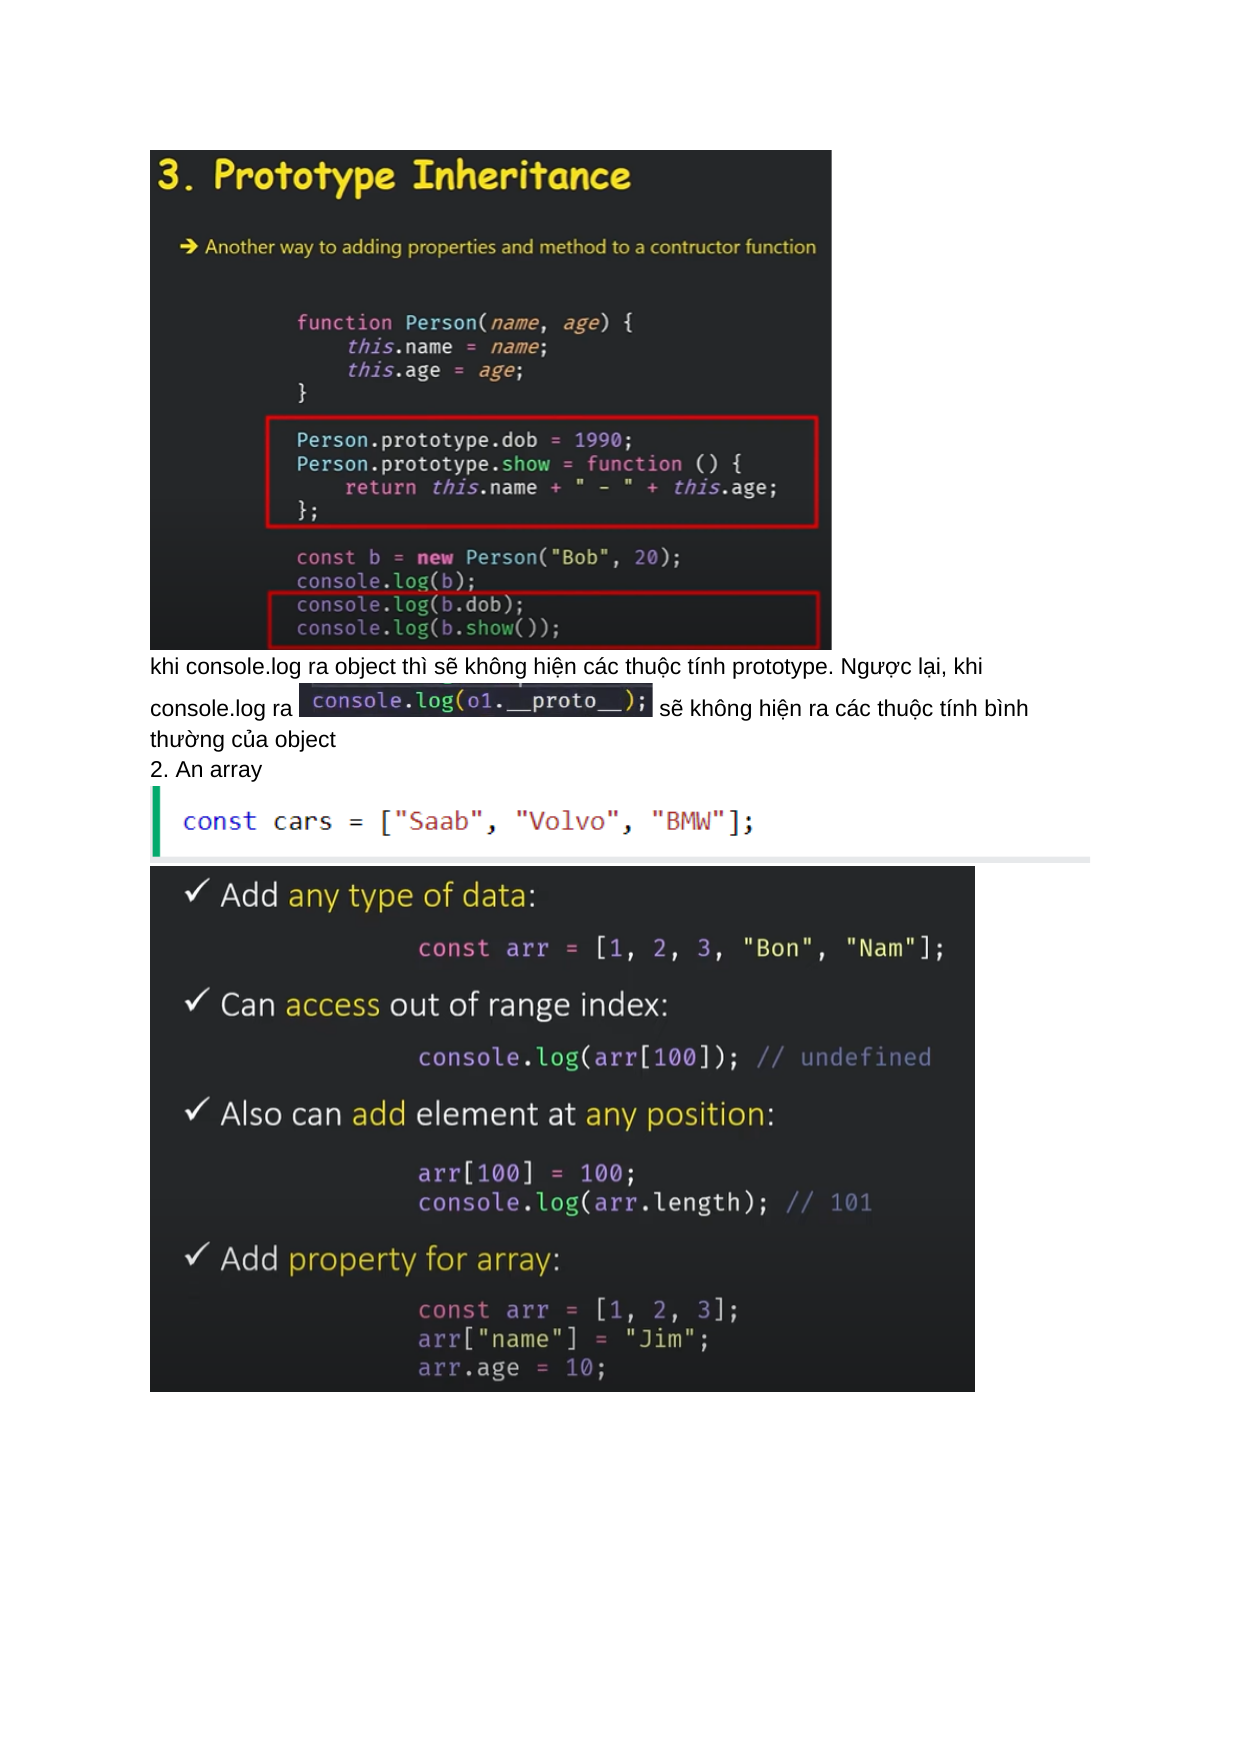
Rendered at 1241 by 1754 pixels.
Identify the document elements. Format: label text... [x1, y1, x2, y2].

picture [150, 786, 1091, 863]
text 2. An array [150, 756, 1090, 782]
picture [299, 683, 653, 717]
text khi console.log ra object thì sẽ không hiện các thuộc tính prototype. Ngược lại, khi console.log ra sẽ không hiện ra các thuộc tính bình thường của object [150, 653, 1090, 752]
picture [150, 150, 832, 650]
picture [150, 866, 975, 1392]
